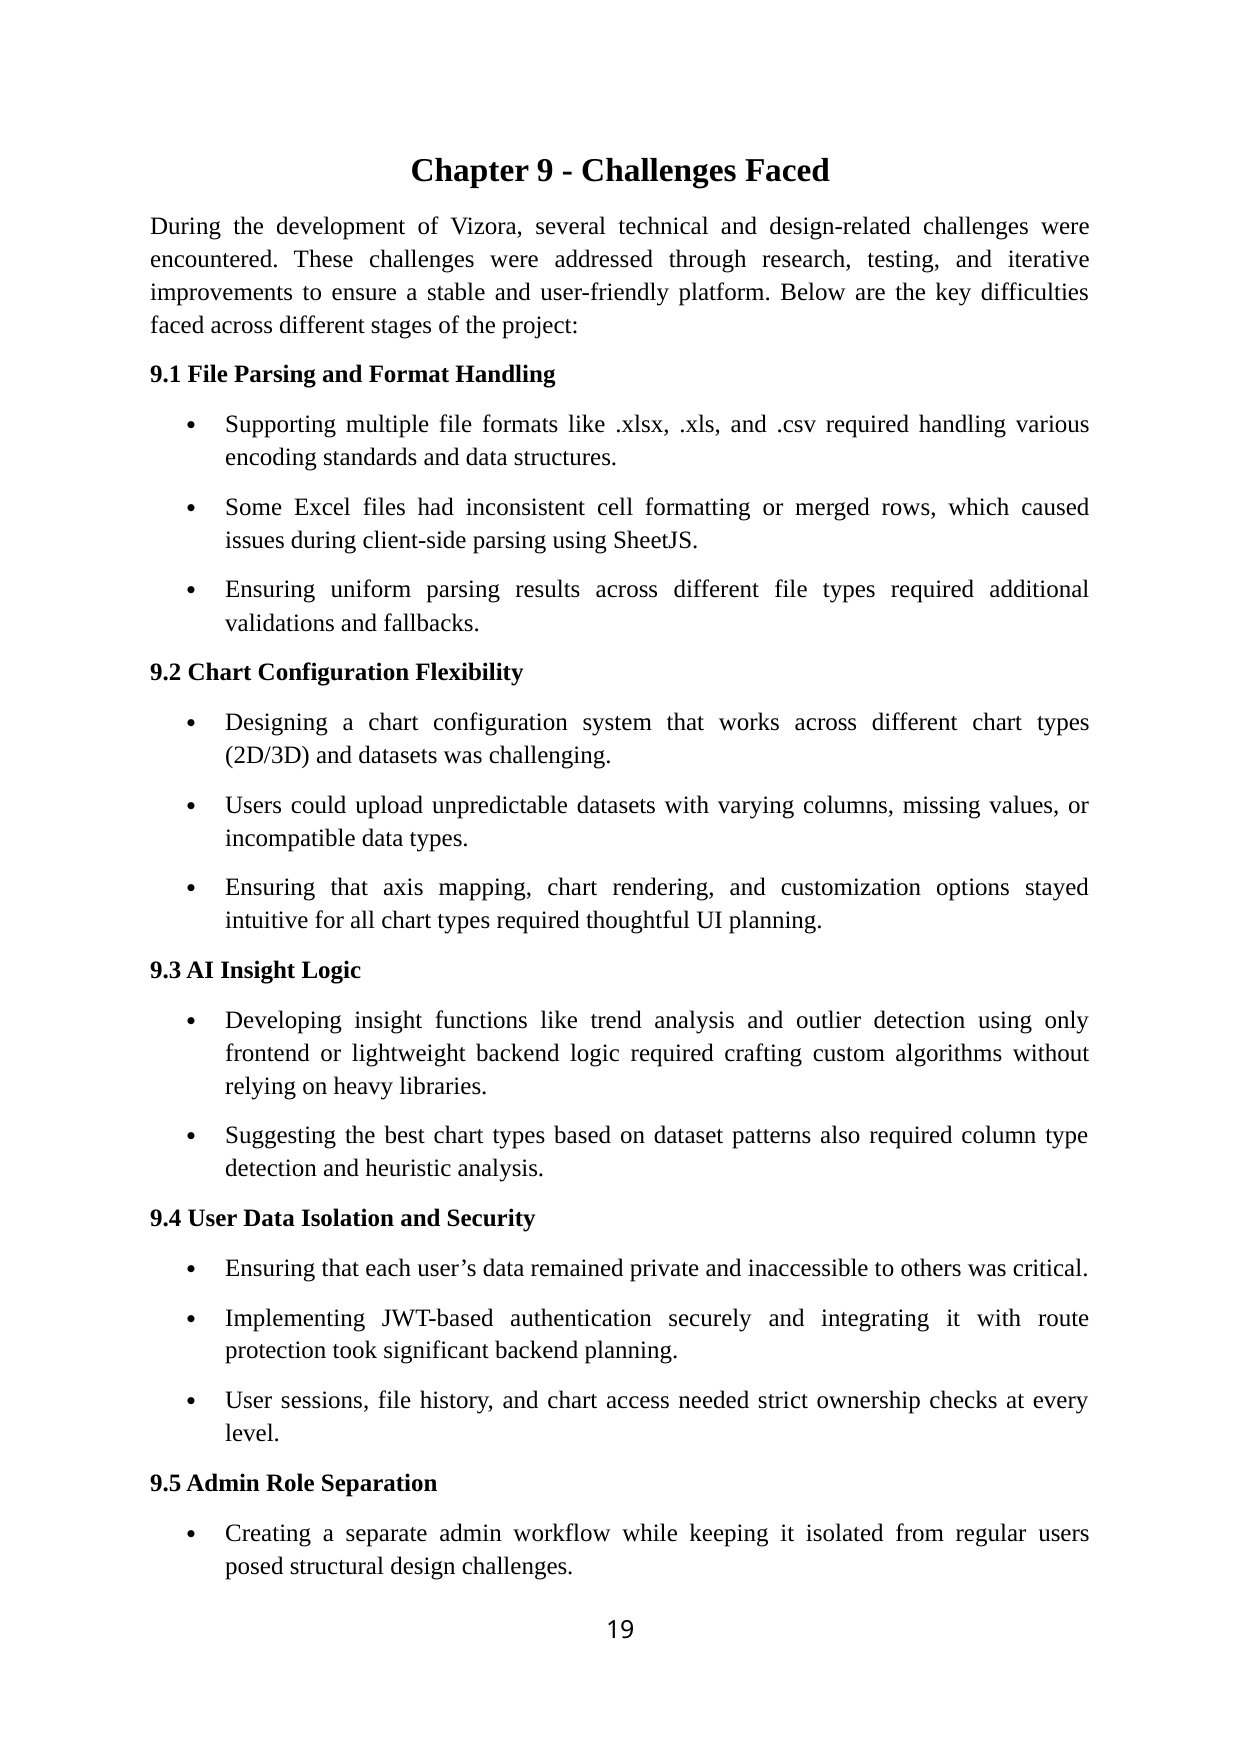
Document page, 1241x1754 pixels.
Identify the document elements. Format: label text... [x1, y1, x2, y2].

text 9.5 Admin Role Separation [150, 1468, 1090, 1497]
list Ensuring uniform parsing results across different file types required additional validations and fallbacks. [187, 574, 1090, 636]
list Designing a chart configuration system that works across different chart types (2D/3D) and datasets was challenging. [187, 707, 1090, 769]
list Users could upload unpredictable datasets with varying columns, missing values, or incompatible data types. [187, 790, 1090, 851]
text 9.3 AI Insight Logic [150, 955, 1090, 984]
list Developing insight functions like trend analysis and outlier detection using only frontend or lightweight backend logic required crafting custom algorithms without relying on heavy libraries. [187, 1005, 1090, 1099]
list Ensuring that axis mapping, chart rendering, and customization options stayed intuitive for all chart types required thoughtful UI planning. [187, 872, 1090, 934]
text 9.4 User Data Isolation and Security [150, 1203, 1090, 1232]
list User sessions, file history, and chart access needed strict ownership checks at every level. [187, 1385, 1090, 1447]
list Supporting multiple file formats like .xlsx, .xls, and .csv required handling various encoding standards and data structures. [187, 409, 1090, 471]
list Suggesting the best chart types based on dataset patterns also required column type detection and heuristic analysis. [187, 1121, 1090, 1182]
text 9.1 File Parsing and Format Handling [150, 359, 1090, 388]
list Implementing JWT-based authentication securely and integrating it with route protection took significant backend planning. [187, 1303, 1090, 1364]
text During the development of Vizora, several technical and design-related challenges were encountered. These challenges were addressed through research, testing, and iterative improvements to ensure a stable and user-friendly platform. Below are the key difficulties faced across different stages of the project: [150, 211, 1090, 338]
list Some Excel files had inconsistent cell formatting or merged rows, which caused issues during client-side parsing using SheetJS. [187, 492, 1090, 554]
list Creating a separate admin workflow while keeping it isolated from regular users posed structural design challenges. [187, 1518, 1090, 1579]
list Ensuring that each user’s data remained private and inaccessible to others was critical. [187, 1253, 1090, 1282]
text 9.2 Chart Configuration Flexibility [150, 657, 1090, 686]
text Chapter 9 - Challenges Faced [150, 150, 1090, 188]
